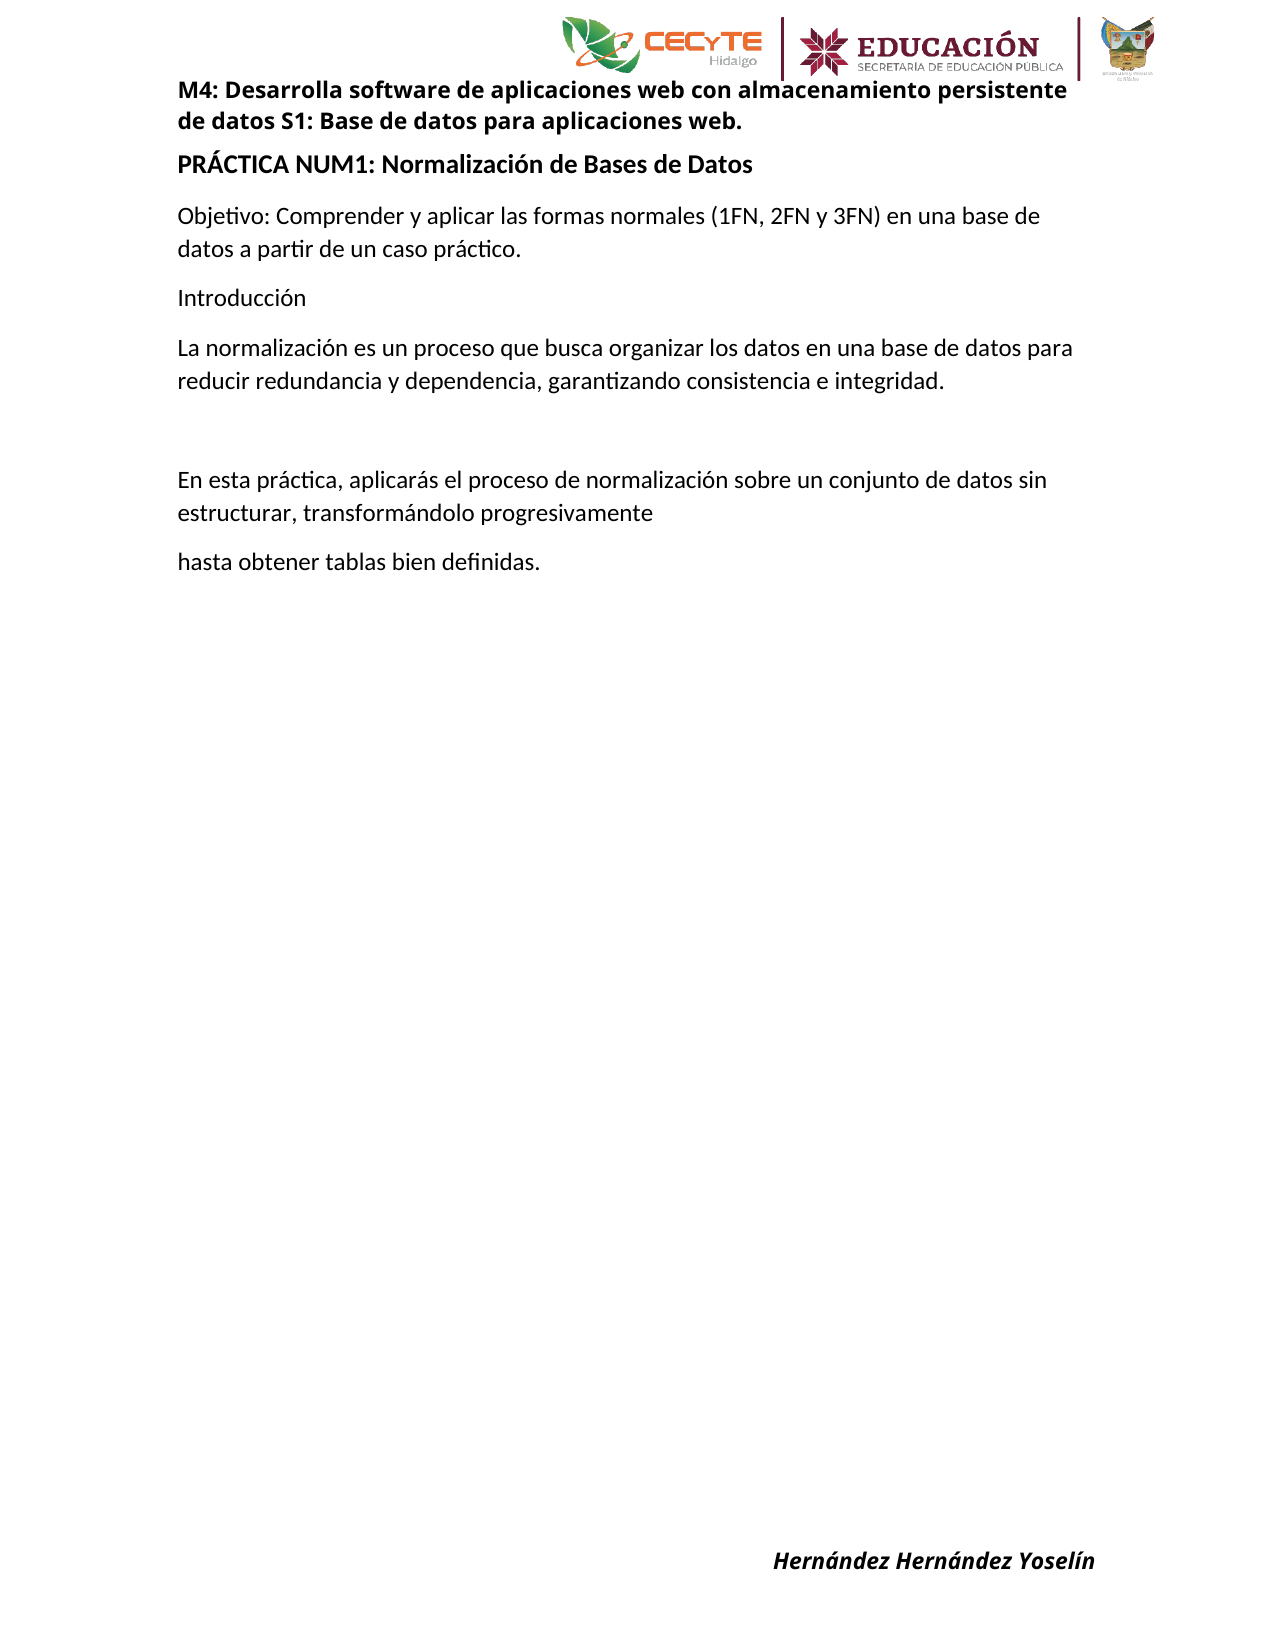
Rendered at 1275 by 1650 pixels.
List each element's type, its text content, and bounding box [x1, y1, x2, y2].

text PRÁCTICA NUM1: Normalización de Bases de Datos [177, 148, 1098, 181]
text Objetivo: Comprender y aplicar las formas normales (1FN, 2FN y 3FN) en una base de datos a partir de un caso práctico. [177, 200, 1098, 263]
text Introducción [177, 282, 1098, 313]
text En esta práctica, aplicarás el proceso de normalización sobre un conjunto de datos sin estructurar, transformándolo progresivamente [177, 464, 1098, 527]
text La normalización es un proceso que busca organizar los datos en una base de datos para reducir redundancia y dependencia, garantizando consistencia e integridad. [177, 332, 1098, 395]
text hasta obtener tablas bien definidas. [177, 547, 1098, 577]
picture [545, 0, 1177, 93]
